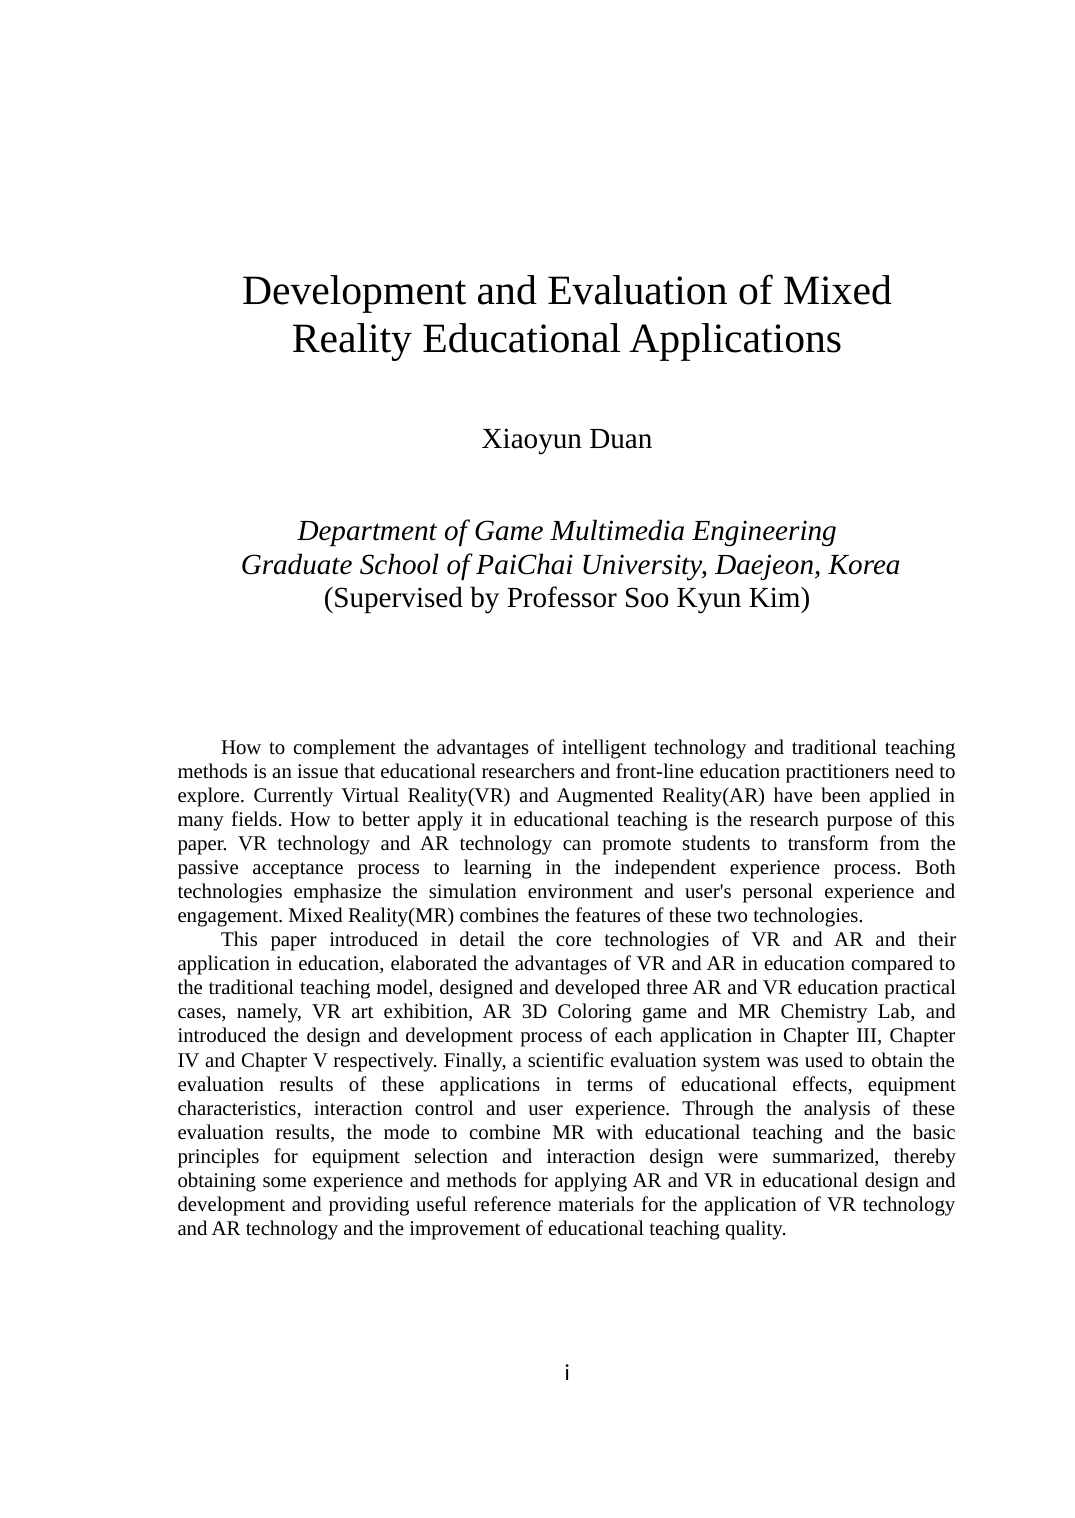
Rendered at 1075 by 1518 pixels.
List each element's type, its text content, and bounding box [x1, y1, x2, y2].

text How to complement the advantages of intelligent technology and traditional teaching methods is an issue that educational researchers and front-line education practitioners need to explore. Currently Virtual Reality(VR) and Augmented Reality(AR) have been applied in many fields. How to better apply it in educational teaching is the research purpose of this paper. VR technology and AR technology can promote students to transform from the passive acceptance process to learning in the independent experience process. Both technologies emphasize the simulation environment and user's personal experience and engagement. Mixed Reality(MR) combines the features of these two technologies. [177, 735, 957, 927]
text (Supervised by Professor Soo Kyun Kim) [177, 580, 957, 614]
text Development and Evaluation of Mixed Reality Educational Applications [177, 266, 957, 362]
text Department of Game Multimedia Engineering [177, 513, 957, 547]
text This paper introduced in detail the core technologies of VR and AR and their application in education, elaborated the advantages of VR and AR in education compared to the traditional teaching model, designed and developed three AR and VR education practical cases, namely, VR art exhibition, AR 3D Coloring game and MR Chemistry Lab, and introduced the design and development process of each application in Chapter III, Chapter IV and Chapter V respectively. Finally, a scientific evaluation system was used to obtain the evaluation results of these applications in terms of educational effects, equipment characteristics, interaction control and user experience. Through the analysis of these evaluation results, the mode to combine MR with educational teaching and the basic principles for equipment selection and interaction design were summarized, thereby obtaining some experience and methods for applying AR and VR in educational design and development and providing useful reference materials for the application of VR technology and AR technology and the improvement of educational teaching quality. [177, 927, 957, 1240]
text Xiaoyun Duan [177, 421, 957, 454]
text Graduate School of PaiChai University, Daejeon, Korea [177, 547, 957, 580]
